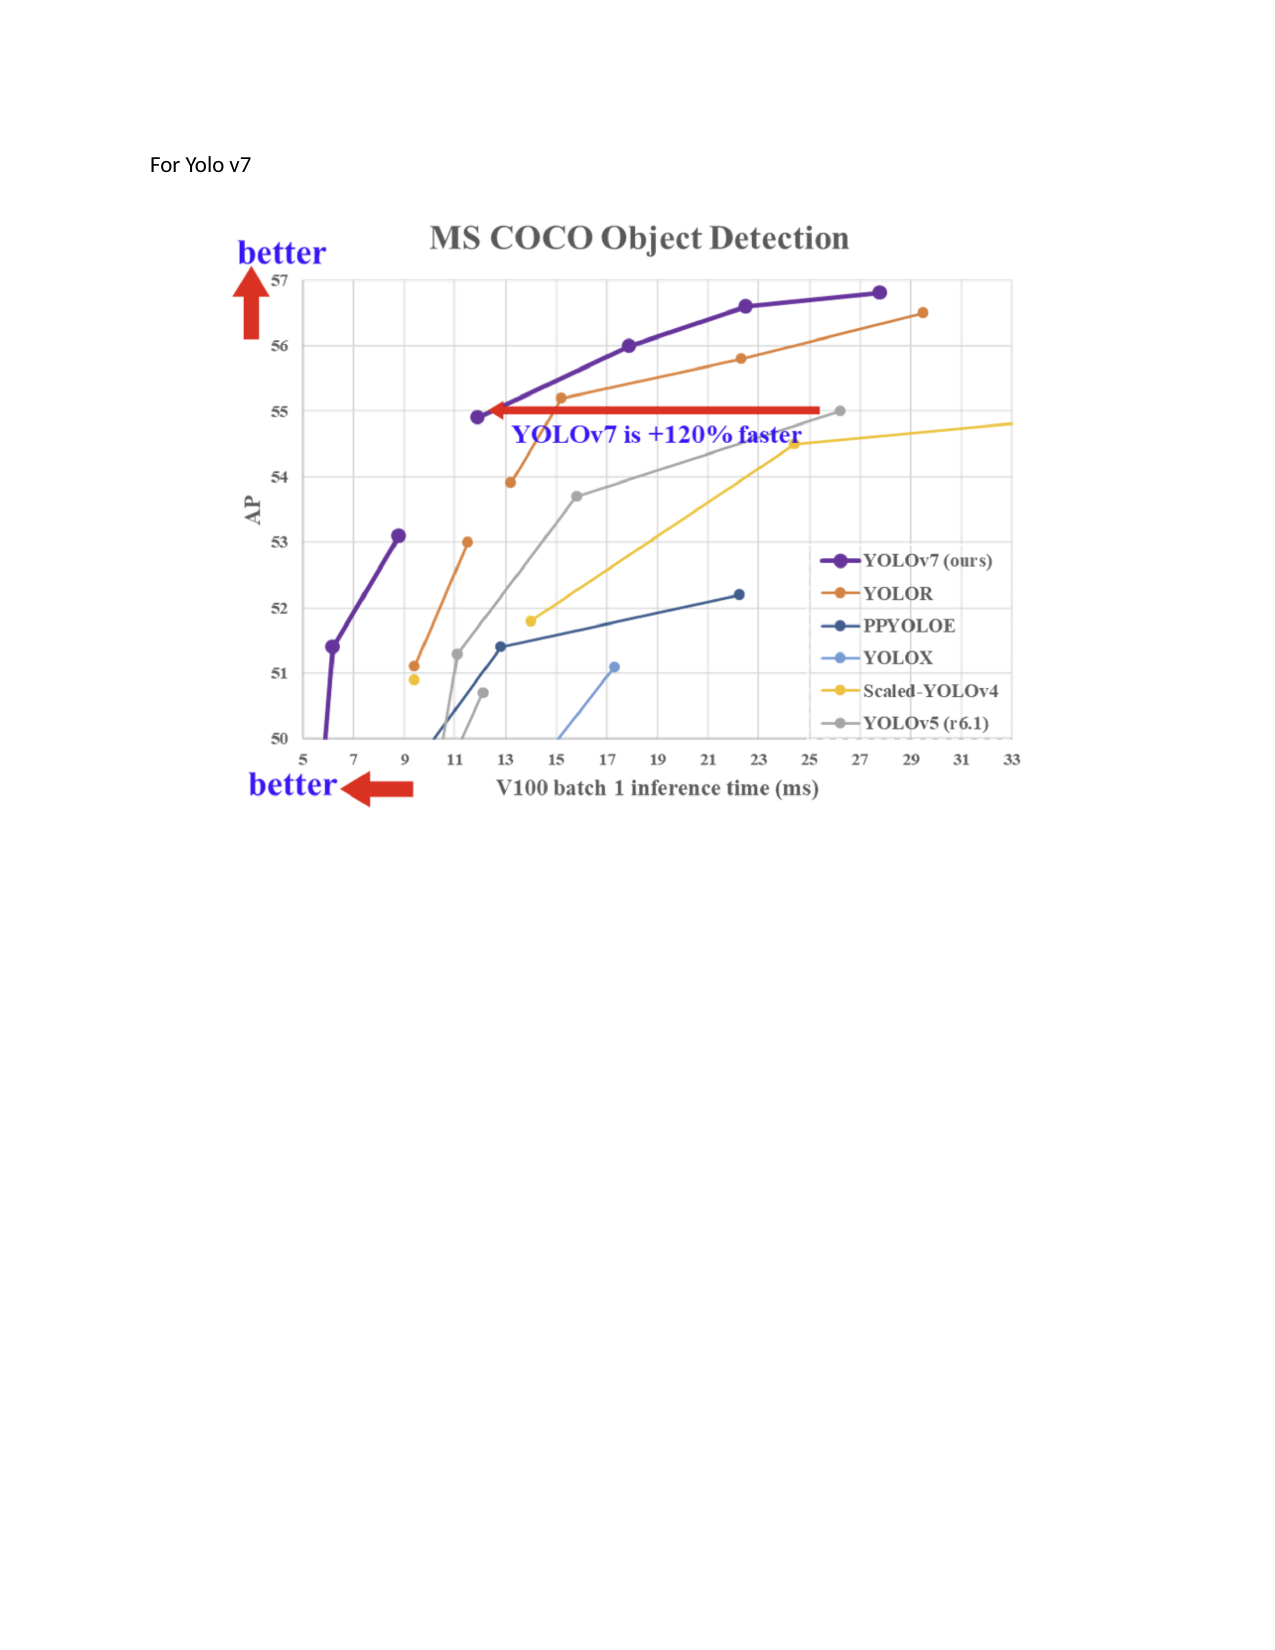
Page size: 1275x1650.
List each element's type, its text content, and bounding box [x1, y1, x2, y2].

picture [150, 196, 1125, 853]
text For Yolo v7 [150, 150, 1125, 178]
